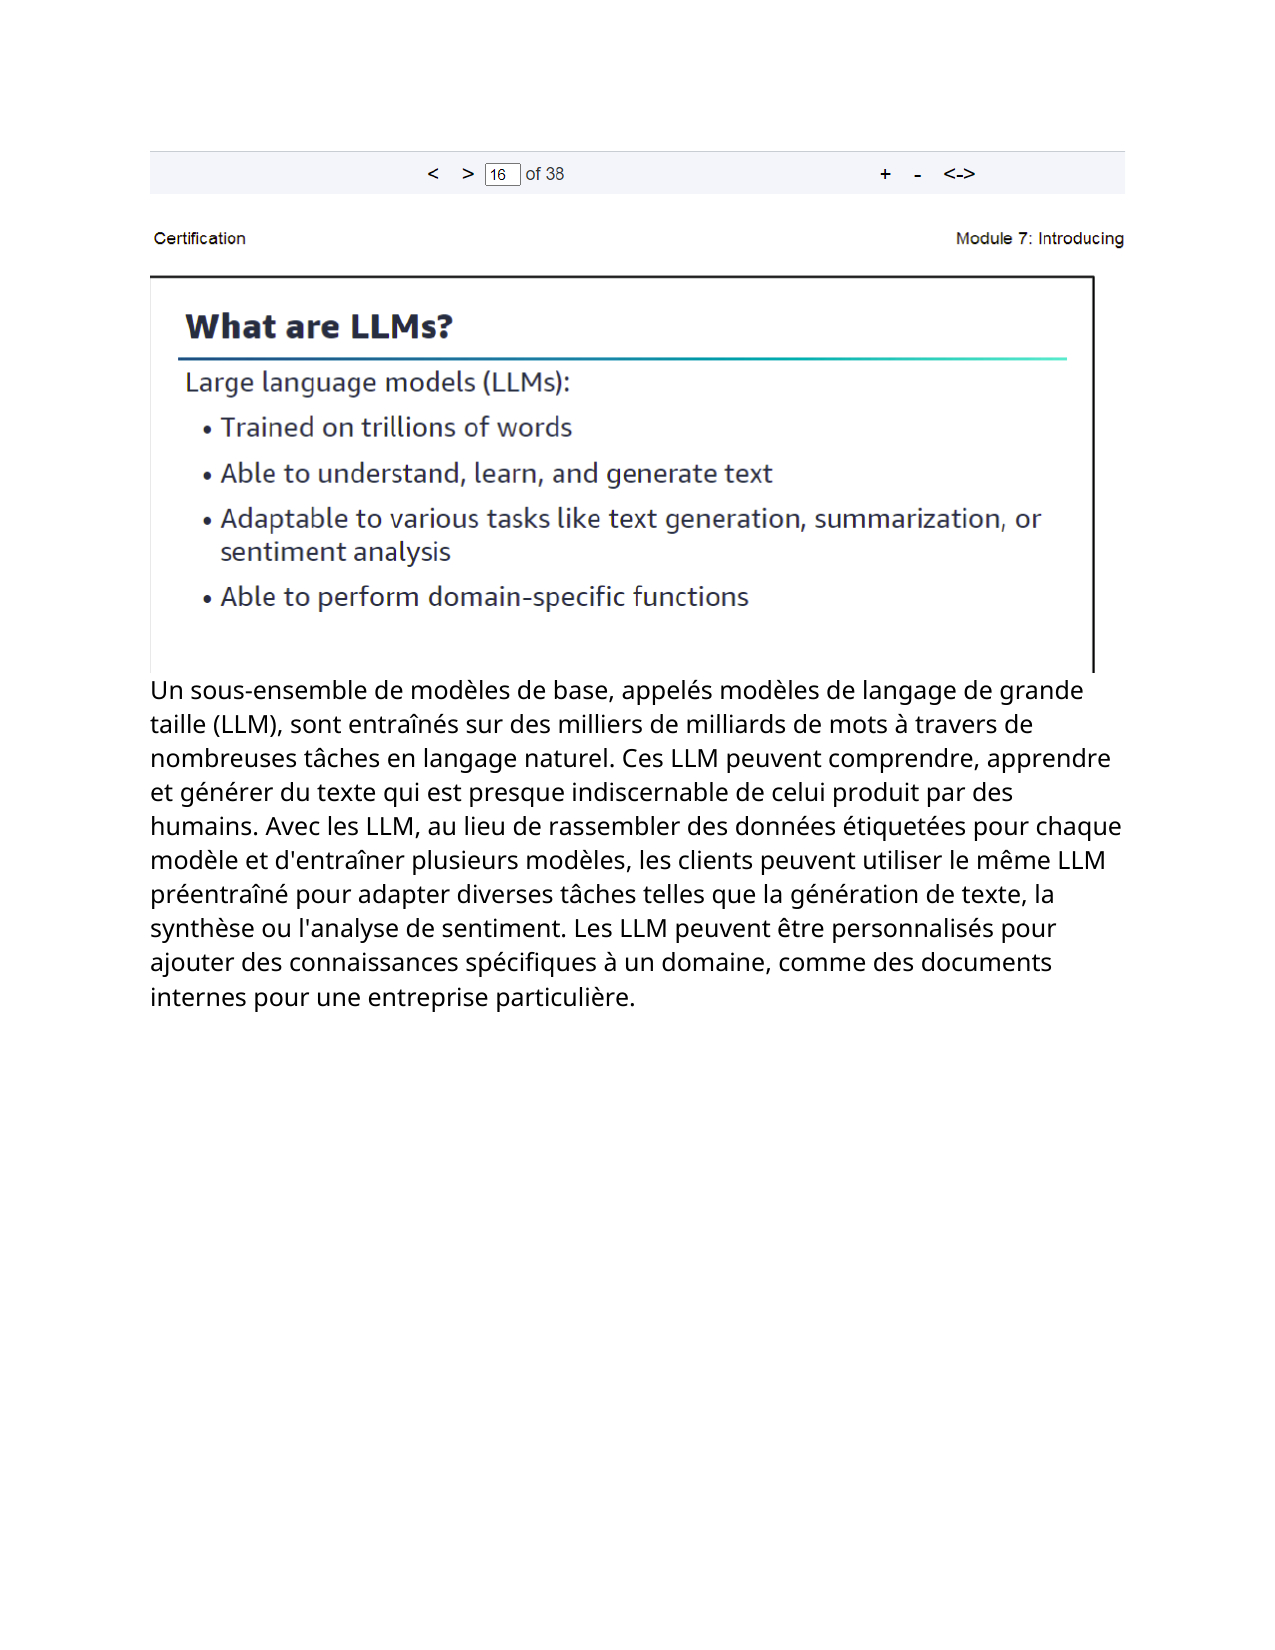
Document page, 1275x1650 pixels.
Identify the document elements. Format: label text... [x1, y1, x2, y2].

picture [150, 150, 1125, 673]
text Un sous-ensemble de modèles de base, appelés modèles de langage de grande taille (LLM), sont entraînés sur des milliers de milliards de mots à travers de nombreuses tâches en langage naturel. Ces LLM peuvent comprendre, apprendre et générer du texte qui est presque indiscernable de celui produit par des humains. Avec les LLM, au lieu de rassembler des données étiquetées pour chaque modèle et d'entraîner plusieurs modèles, les clients peuvent utiliser le même LLM préentraîné pour adapter diverses tâches telles que la génération de texte, la synthèse ou l'analyse de sentiment. Les LLM peuvent être personnalisés pour ajouter des connaissances spécifiques à un domaine, comme des documents internes pour une entreprise particulière. [150, 673, 1125, 1013]
